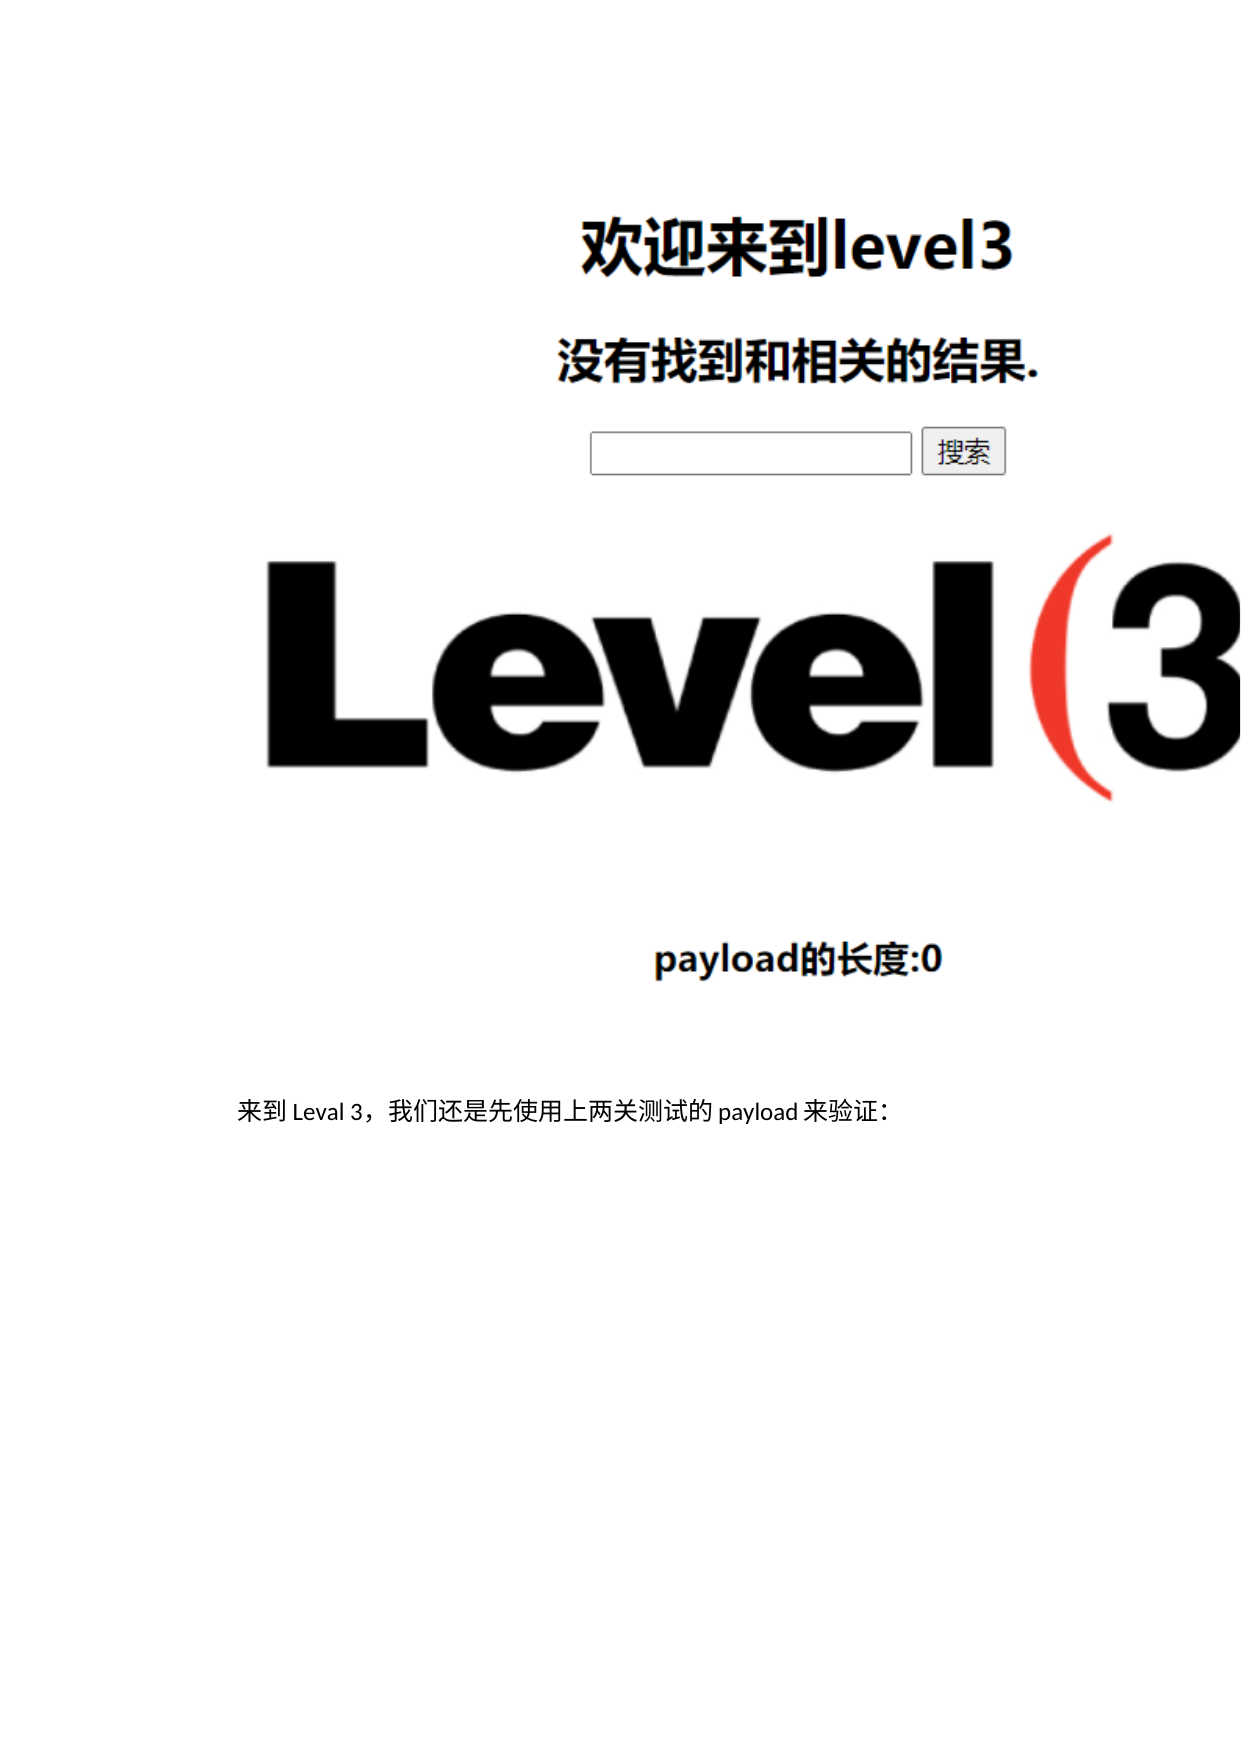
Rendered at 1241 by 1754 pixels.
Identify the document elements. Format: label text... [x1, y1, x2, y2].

picture [187, 162, 1241, 1050]
text 来到Leval 3，我们还是先使用上两关测试的payload来验证： [187, 1077, 1053, 1142]
